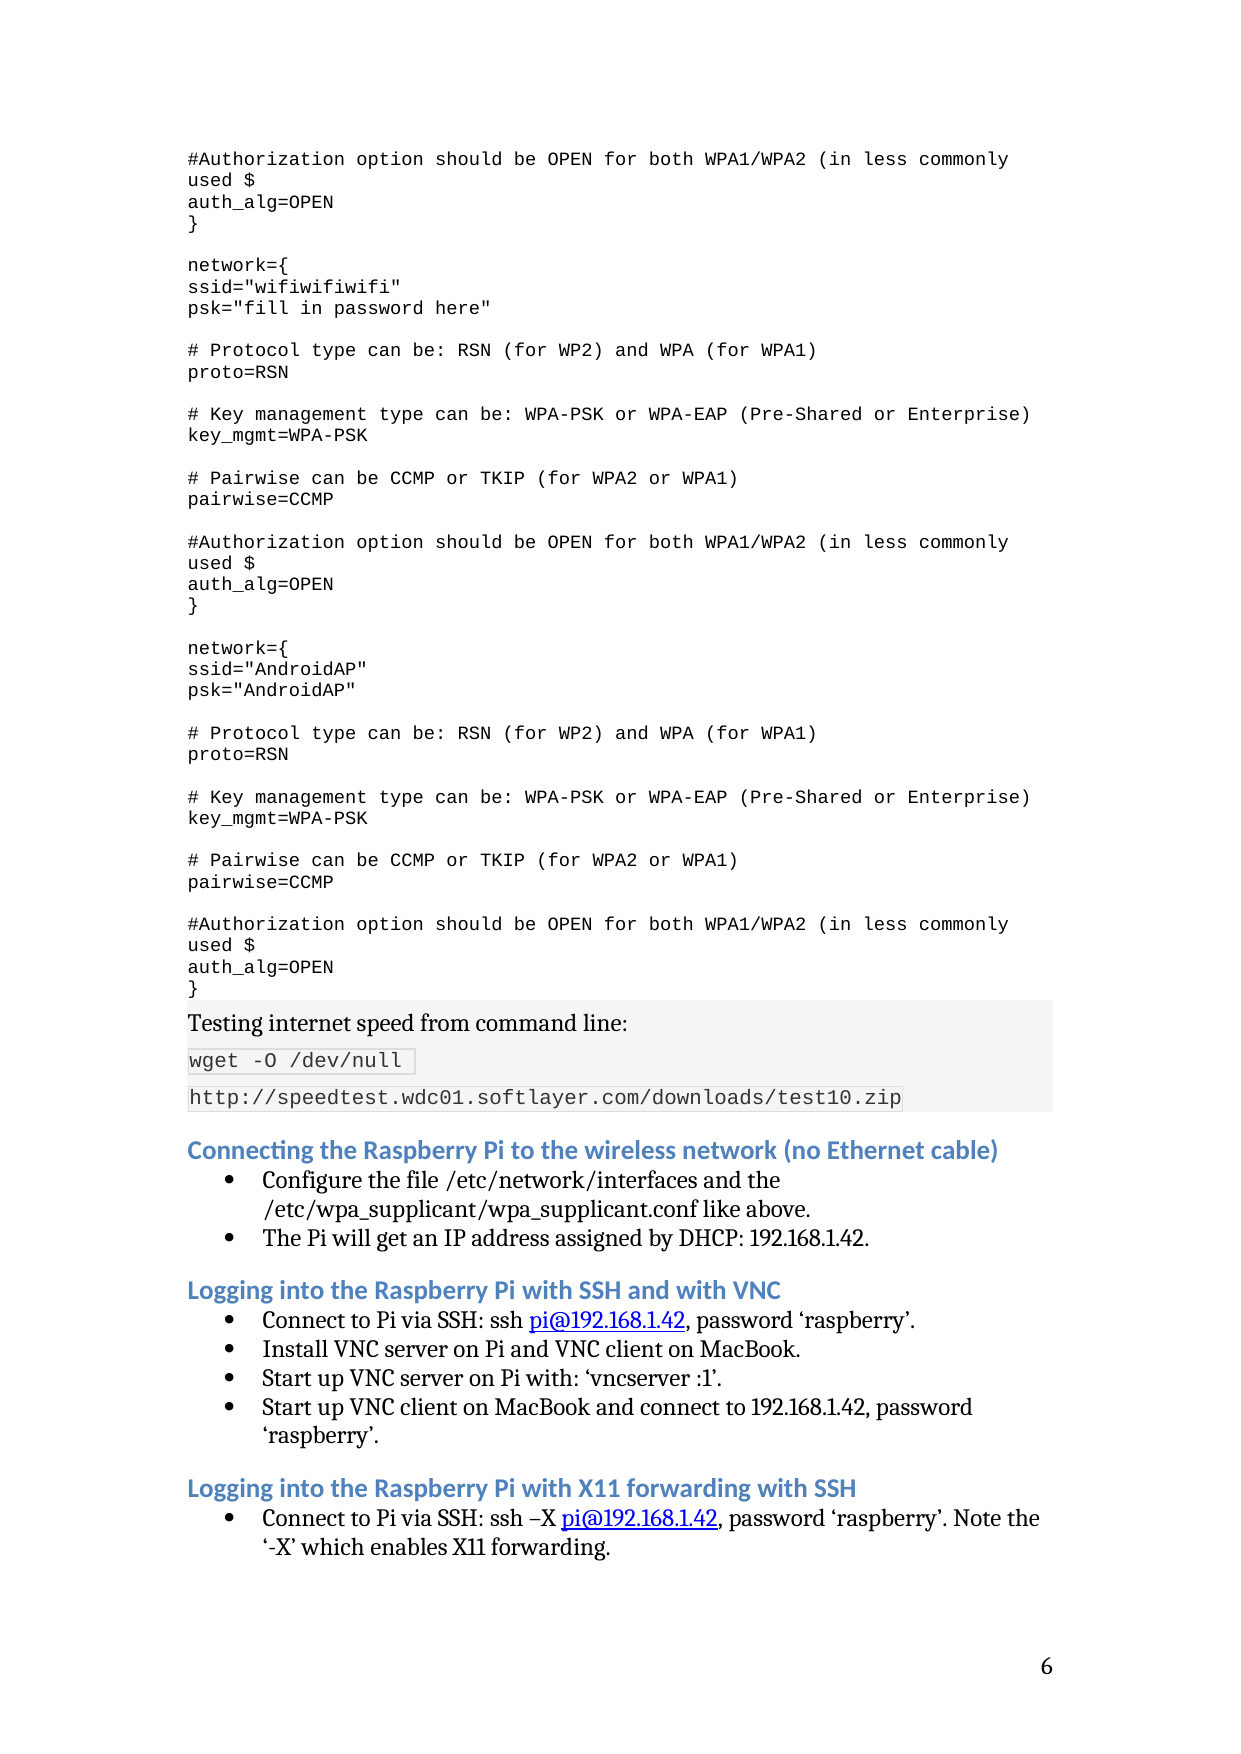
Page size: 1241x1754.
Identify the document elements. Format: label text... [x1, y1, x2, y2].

text auth_alg=OPEN [187, 575, 1053, 596]
text key_mgmt=WPA-PSK [187, 809, 1053, 830]
text } [187, 596, 1053, 617]
list The Pi will get an IP address assigned by DHCP: 192.168.1.42. [225, 1224, 1053, 1253]
text # Protocol type can be: RSN (for WP2) and WPA (for WPA1) [187, 724, 1053, 745]
text Testing internet speed from command line: wget -O /dev/null http://speedtest.wdc01.softlayer.com/downloads/test10.zip [187, 1000, 1053, 1112]
list Connect to Pi via SSH: ssh –X pi@192.168.1.42, password ‘raspberry’. Note the ‘-X’ which enables X11 forwarding. [225, 1504, 1053, 1562]
text network={ [187, 639, 1053, 660]
subtitle Logging into the Raspberry Pi with X11 forwarding with SSH [187, 1471, 1053, 1504]
text pairwise=CCMP [187, 872, 1053, 894]
subtitle Logging into the Raspberry Pi with SSH and with VNC [187, 1273, 1053, 1306]
list Configure the file /etc/network/interfaces and the /etc/wpa_supplicant/wpa_supplicant.conf like above. [225, 1166, 1053, 1224]
text # Pairwise can be CCMP or TKIP (for WPA2 or WPA1) [187, 469, 1053, 490]
text key_mgmt=WPA-PSK [187, 426, 1053, 447]
text psk="fill in password here" [187, 299, 1053, 320]
list Start up VNC server on Pi with: ‘vncserver :1’. [225, 1364, 1053, 1393]
text ssid="wifiwifiwifi" [187, 277, 1053, 299]
text } [187, 214, 1053, 235]
text # Key management type can be: WPA-PSK or WPA-EAP (Pre-Shared or Enterprise) [187, 787, 1053, 809]
subtitle Connecting the Raspberry Pi to the wireless network (no Ethernet cable) [187, 1133, 1053, 1166]
text ssid="AndroidAP" [187, 660, 1053, 681]
text proto=RSN [187, 745, 1053, 766]
text #Authorization option should be OPEN for both WPA1/WPA2 (in less commonly used $ [187, 532, 1053, 575]
text } [187, 979, 1053, 1000]
text pairwise=CCMP [187, 490, 1053, 511]
list Connect to Pi via SSH: ssh pi@192.168.1.42, password ‘raspberry’. [225, 1306, 1053, 1335]
text network={ [187, 256, 1053, 277]
text psk="AndroidAP" [187, 681, 1053, 702]
list Install VNC server on Pi and VNC client on MacBook. [225, 1335, 1053, 1364]
text #Authorization option should be OPEN for both WPA1/WPA2 (in less commonly used $ [187, 150, 1053, 192]
text # Key management type can be: WPA-PSK or WPA-EAP (Pre-Shared or Enterprise) [187, 405, 1053, 426]
text # Protocol type can be: RSN (for WP2) and WPA (for WPA1) [187, 341, 1053, 362]
text auth_alg=OPEN [187, 192, 1053, 214]
text # Pairwise can be CCMP or TKIP (for WPA2 or WPA1) [187, 851, 1053, 872]
text proto=RSN [187, 362, 1053, 384]
text auth_alg=OPEN [187, 957, 1053, 979]
list Start up VNC client on MacBook and connect to 192.168.1.42, password ‘raspberry’. [225, 1393, 1053, 1450]
text #Authorization option should be OPEN for both WPA1/WPA2 (in less commonly used $ [187, 915, 1053, 957]
